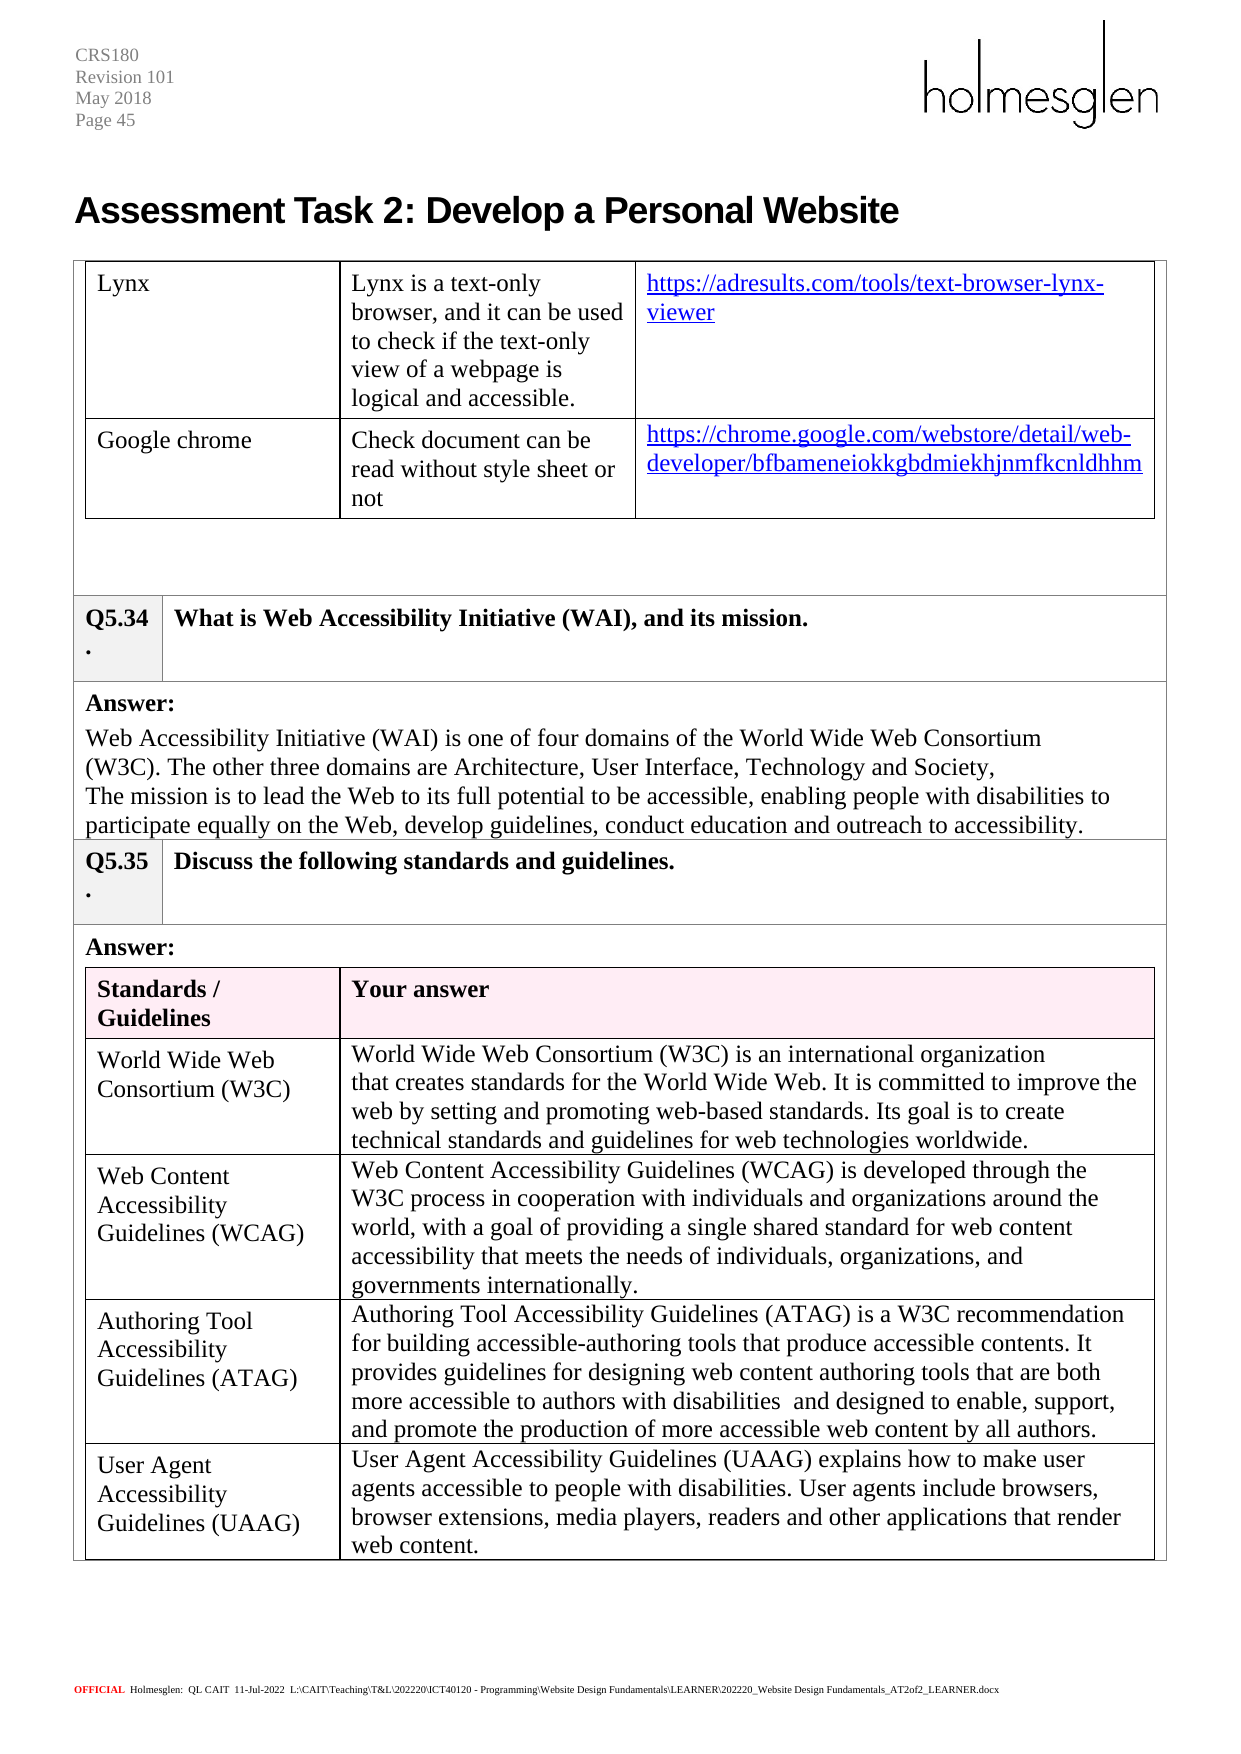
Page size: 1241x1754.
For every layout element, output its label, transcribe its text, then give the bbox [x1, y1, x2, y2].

table_cell What is Web Accessibility Initiative (WAI), and its mission. [163, 596, 1166, 681]
table_cell Answer: [74, 261, 1166, 595]
picture [902, 20, 1158, 152]
table_cell Answer: Web Accessibility Initiative (WAI) is one of four domains of the World Wide Web Consortium (W3C). The other three domains are Architecture, User Interface, Technology and Society, The mission is to lead the Web to its full potential to be accessible, enabling people with disabilities to participate equally on the Web, develop guidelines, conduct education and outreach to accessibility. [74, 682, 1166, 838]
table_cell Q5.35. [74, 840, 162, 924]
table_cell Q5.34. [74, 596, 162, 681]
table_cell Answer: [74, 925, 1166, 1560]
table_cell Discuss the following standards and guidelines. [163, 840, 1166, 924]
